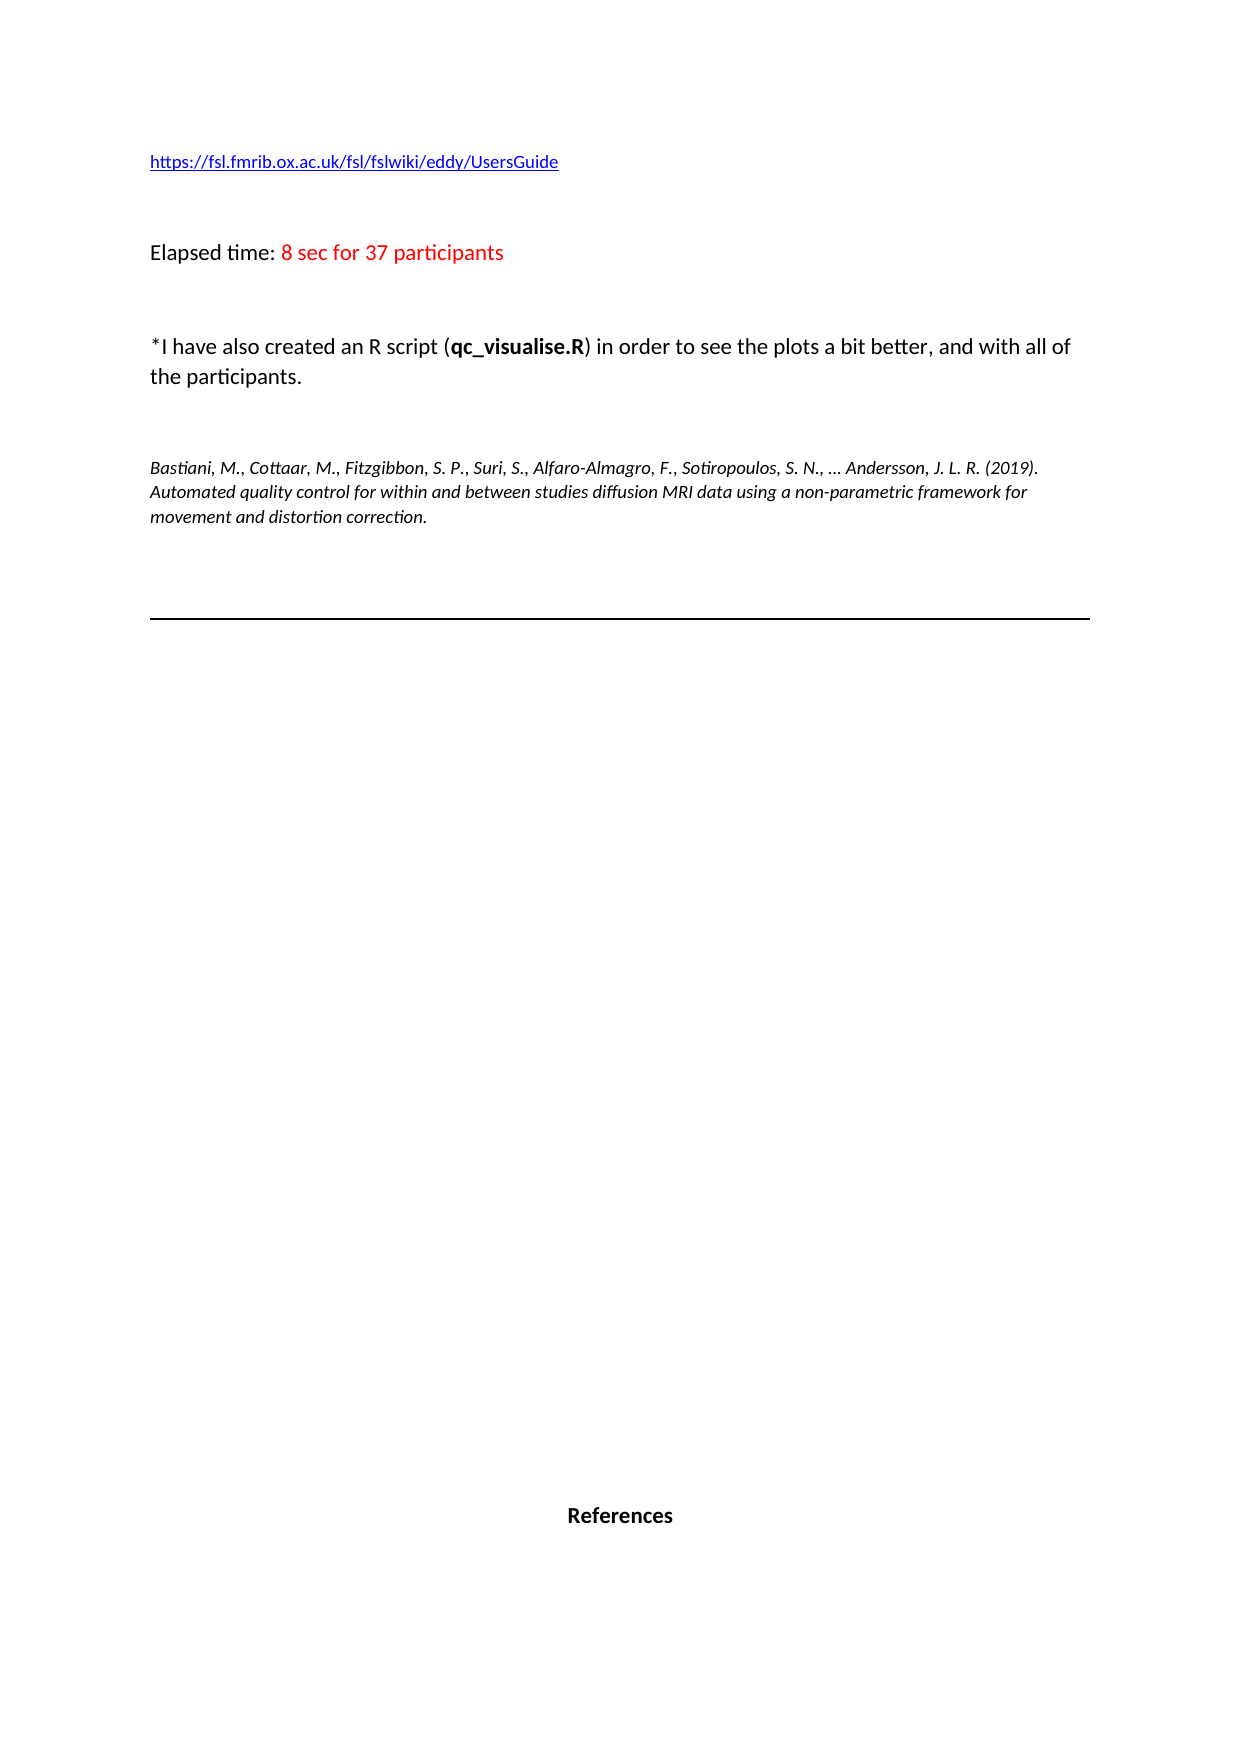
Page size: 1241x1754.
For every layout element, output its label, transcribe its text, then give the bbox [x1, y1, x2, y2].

text Bastiani, M., Cottaar, M., Fitzgibbon, S. P., Suri, S., Alfaro-Almagro, F., Sotiropoulos, S. N., … Andersson, J. L. R. (2019). Automated quality control for within and between studies diffusion MRI data using a non-parametric framework for movement and distortion correction. [150, 456, 1090, 528]
text References [150, 1501, 1090, 1529]
text Elapsed time: 8 sec for 37 participants [150, 238, 1090, 266]
text *I have also created an R script (qc_visualise.R) in order to see the plots a bit better, and with all of the participants. [150, 332, 1090, 390]
text https://fsl.fmrib.ox.ac.uk/fsl/fslwiki/eddy/UsersGuide [150, 150, 1090, 173]
